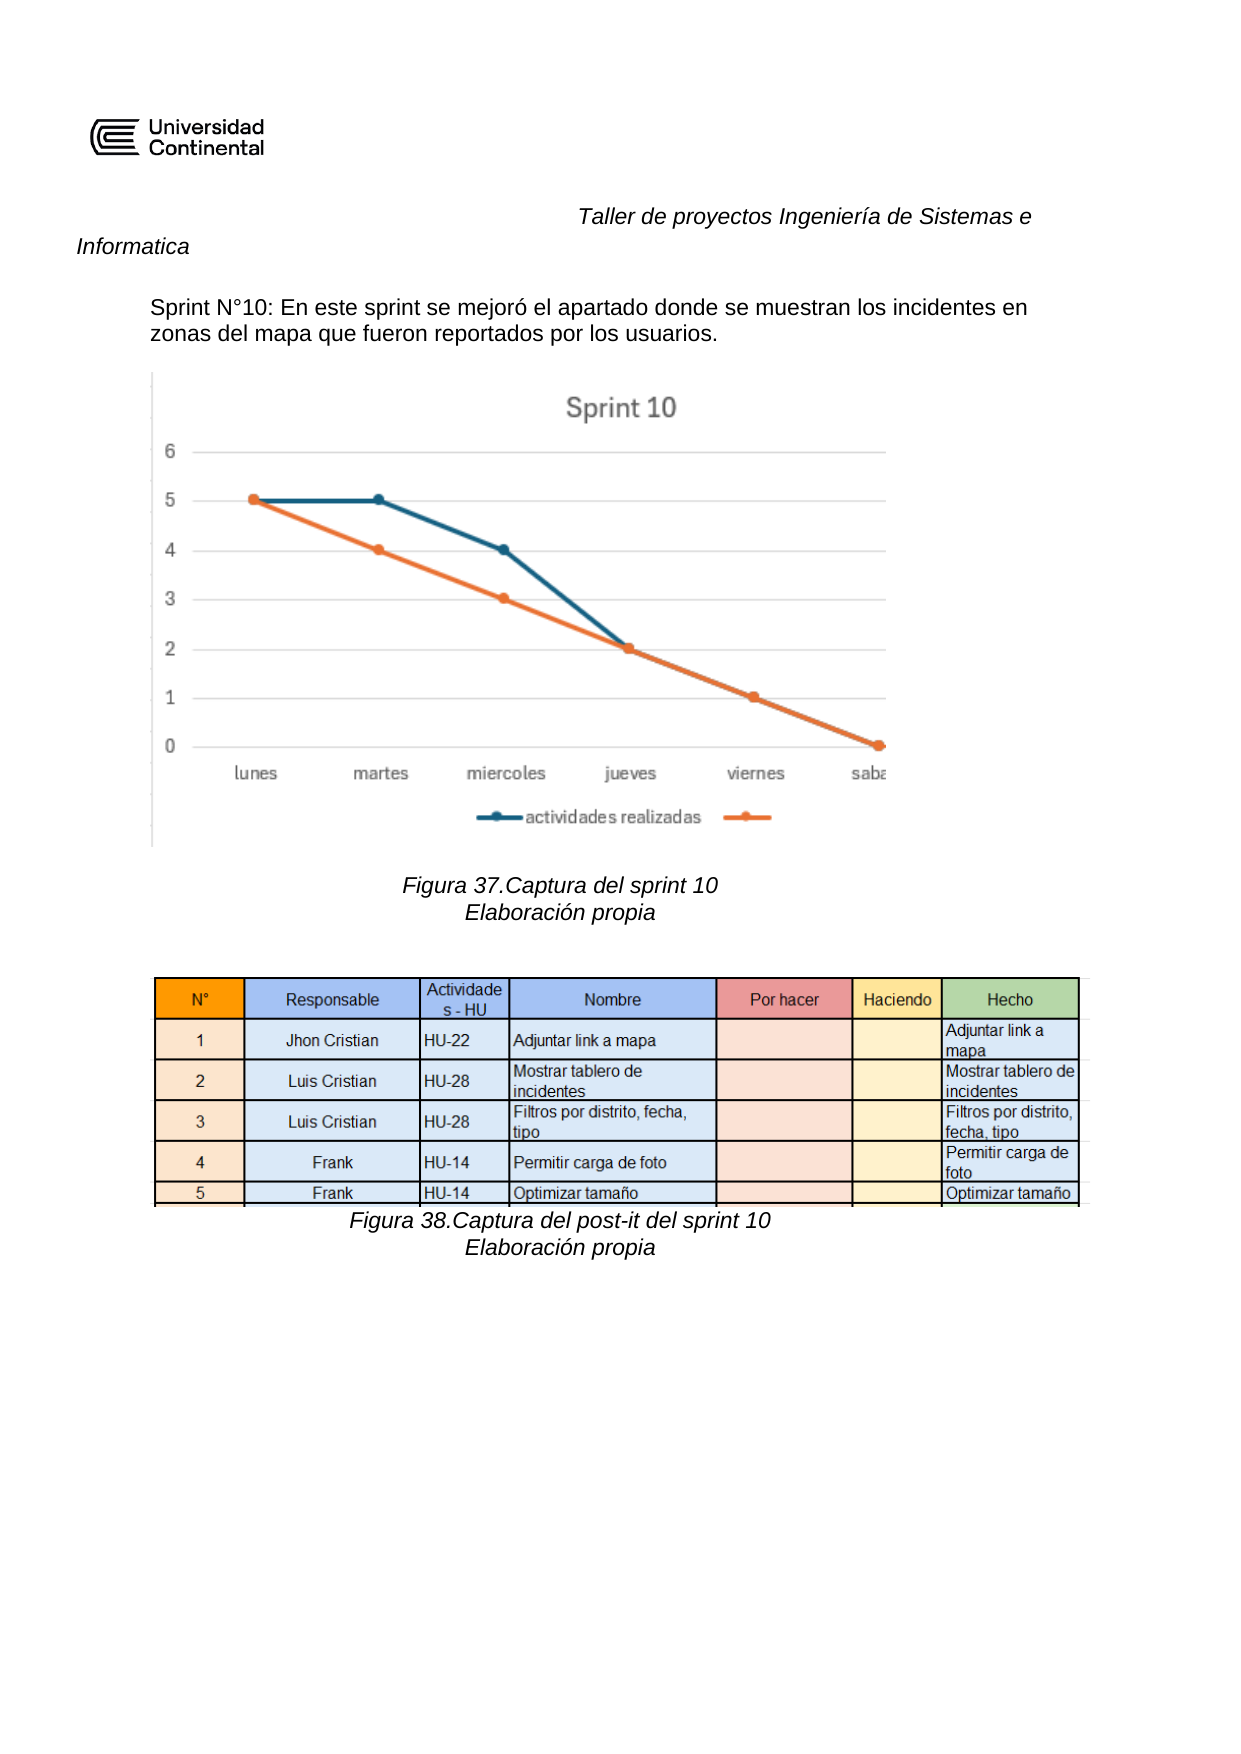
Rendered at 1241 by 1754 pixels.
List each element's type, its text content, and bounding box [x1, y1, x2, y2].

picture [150, 977, 1091, 1207]
text Elaboración propia [32, 899, 1090, 925]
text Elaboración propia [32, 1233, 1090, 1260]
picture [150, 372, 886, 847]
text Figura 37.Captura del sprint 10 [32, 872, 1090, 899]
text Sprint N°10: En este sprint se mejoró el apartado donde se muestran los incidentes en zonas del mapa que fueron reportados por los usuarios. [150, 294, 1090, 346]
text Figura 38.Captura del post-it del sprint 10 [32, 1207, 1090, 1233]
picture [76, 75, 279, 200]
